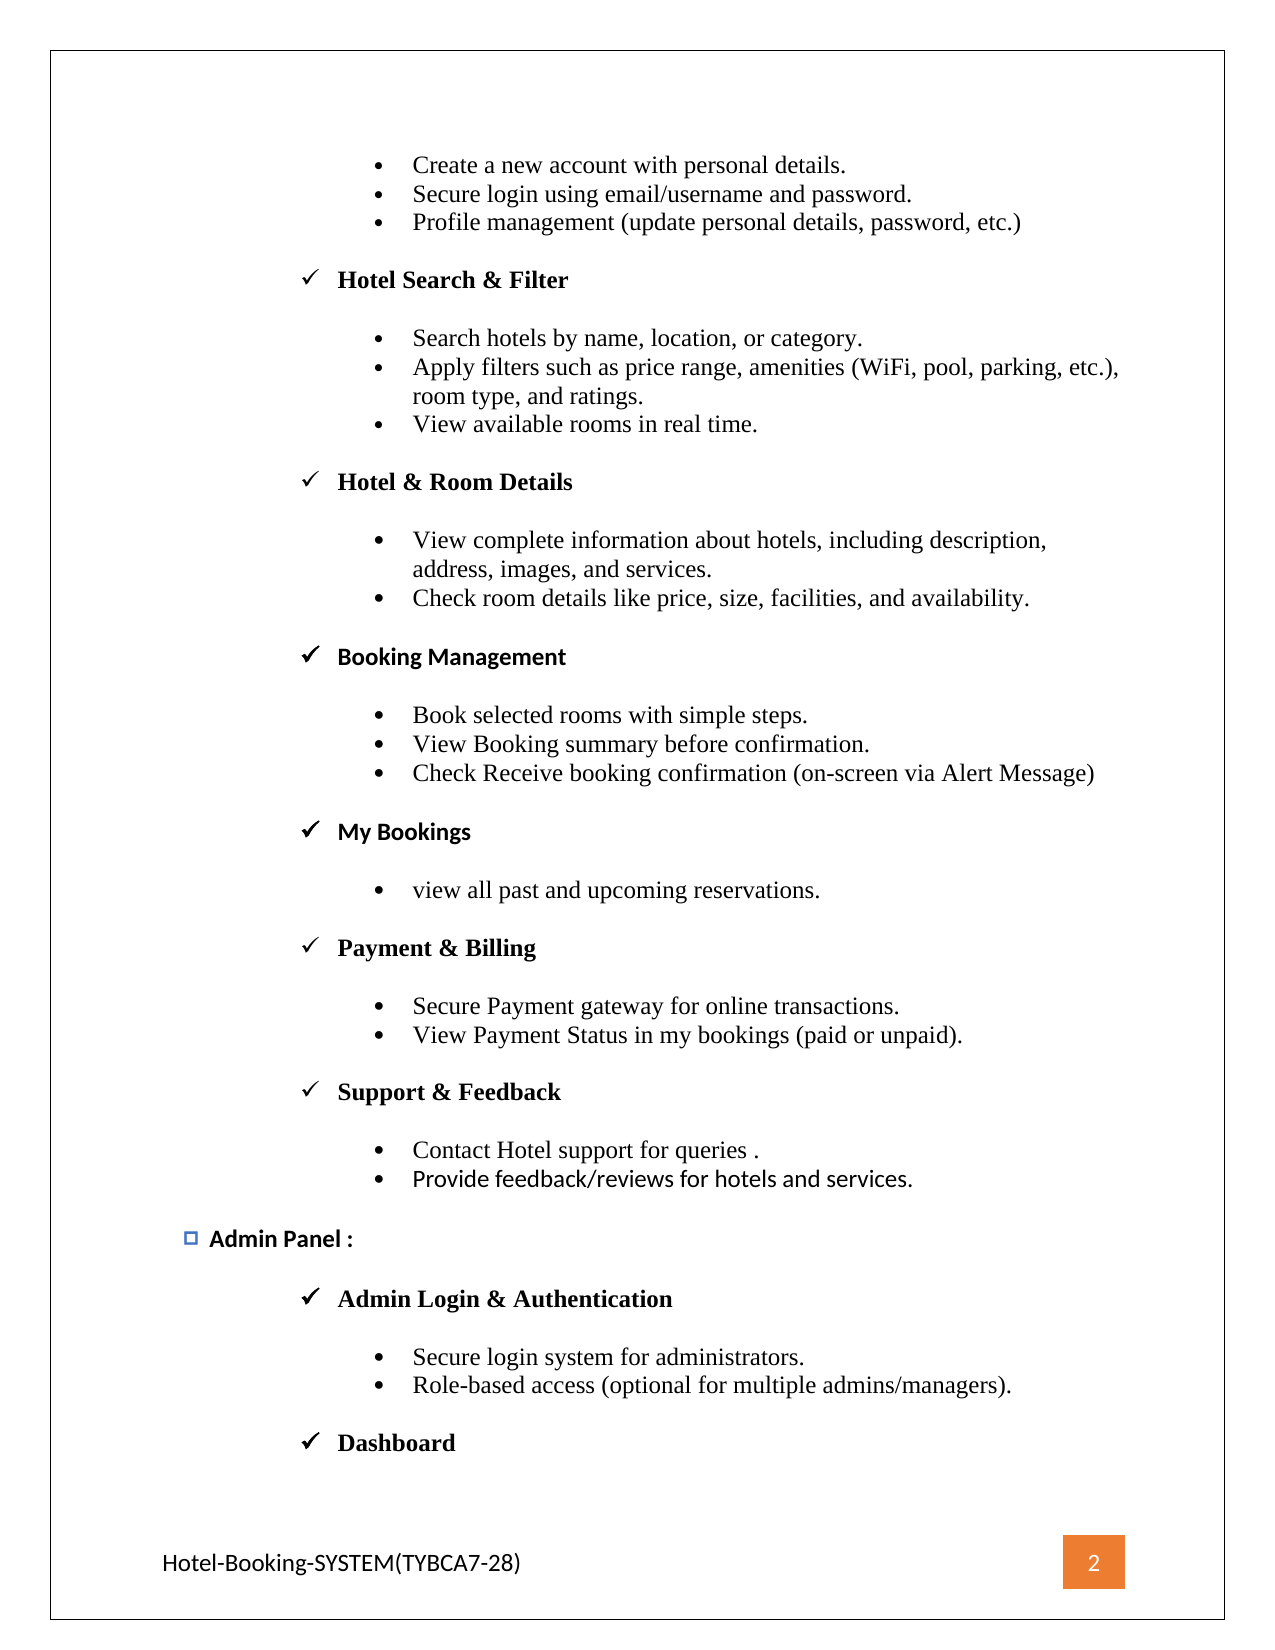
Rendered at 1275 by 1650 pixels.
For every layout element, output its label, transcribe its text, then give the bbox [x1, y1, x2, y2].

list Profile management (update personal details, password, etc.) [375, 207, 1125, 236]
list Admin Panel : [179, 1223, 1125, 1253]
list Role-based access (optional for multiple admins/managers). [375, 1371, 1125, 1399]
list Payment & Billing [300, 933, 1125, 962]
list Secure login system for administrators. [375, 1342, 1125, 1371]
list View available rooms in real time. [375, 409, 1125, 438]
list Dashboard [300, 1428, 1125, 1457]
list Check room details like price, size, facilities, and availability. [375, 583, 1125, 612]
list Hotel & Room Details [300, 467, 1125, 496]
list Secure login using email/username and password. [375, 179, 1125, 207]
list View complete information about hotels, including description, address, images, and services. [375, 525, 1125, 583]
list Booking Management [300, 641, 1125, 671]
list View Payment Status in my bookings (paid or unpaid). [375, 1020, 1125, 1048]
list Support & Feedback [300, 1077, 1125, 1106]
list Check Receive booking confirmation (on-screen via Alert Message) [375, 758, 1125, 787]
list Secure Payment gateway for online transactions. [375, 991, 1125, 1020]
list Apply filters such as price range, amenities (WiFi, pool, parking, etc.), room type, and ratings. [375, 352, 1125, 409]
list My Bookings [300, 816, 1125, 846]
list Admin Login & Authentication [300, 1284, 1125, 1313]
list Search hotels by name, location, or category. [375, 323, 1125, 352]
list Create a new account with personal details. [375, 150, 1125, 179]
list Book selected rooms with simple steps. [375, 701, 1125, 729]
list Contact Hotel support for queries . [375, 1135, 1125, 1163]
list view all past and upcoming reservations. [375, 876, 1125, 904]
list View Booking summary before confirmation. [375, 729, 1125, 758]
list Provide feedback/reviews for hotels and services. [375, 1163, 1125, 1194]
list Hotel Search & Filter [300, 265, 1125, 294]
